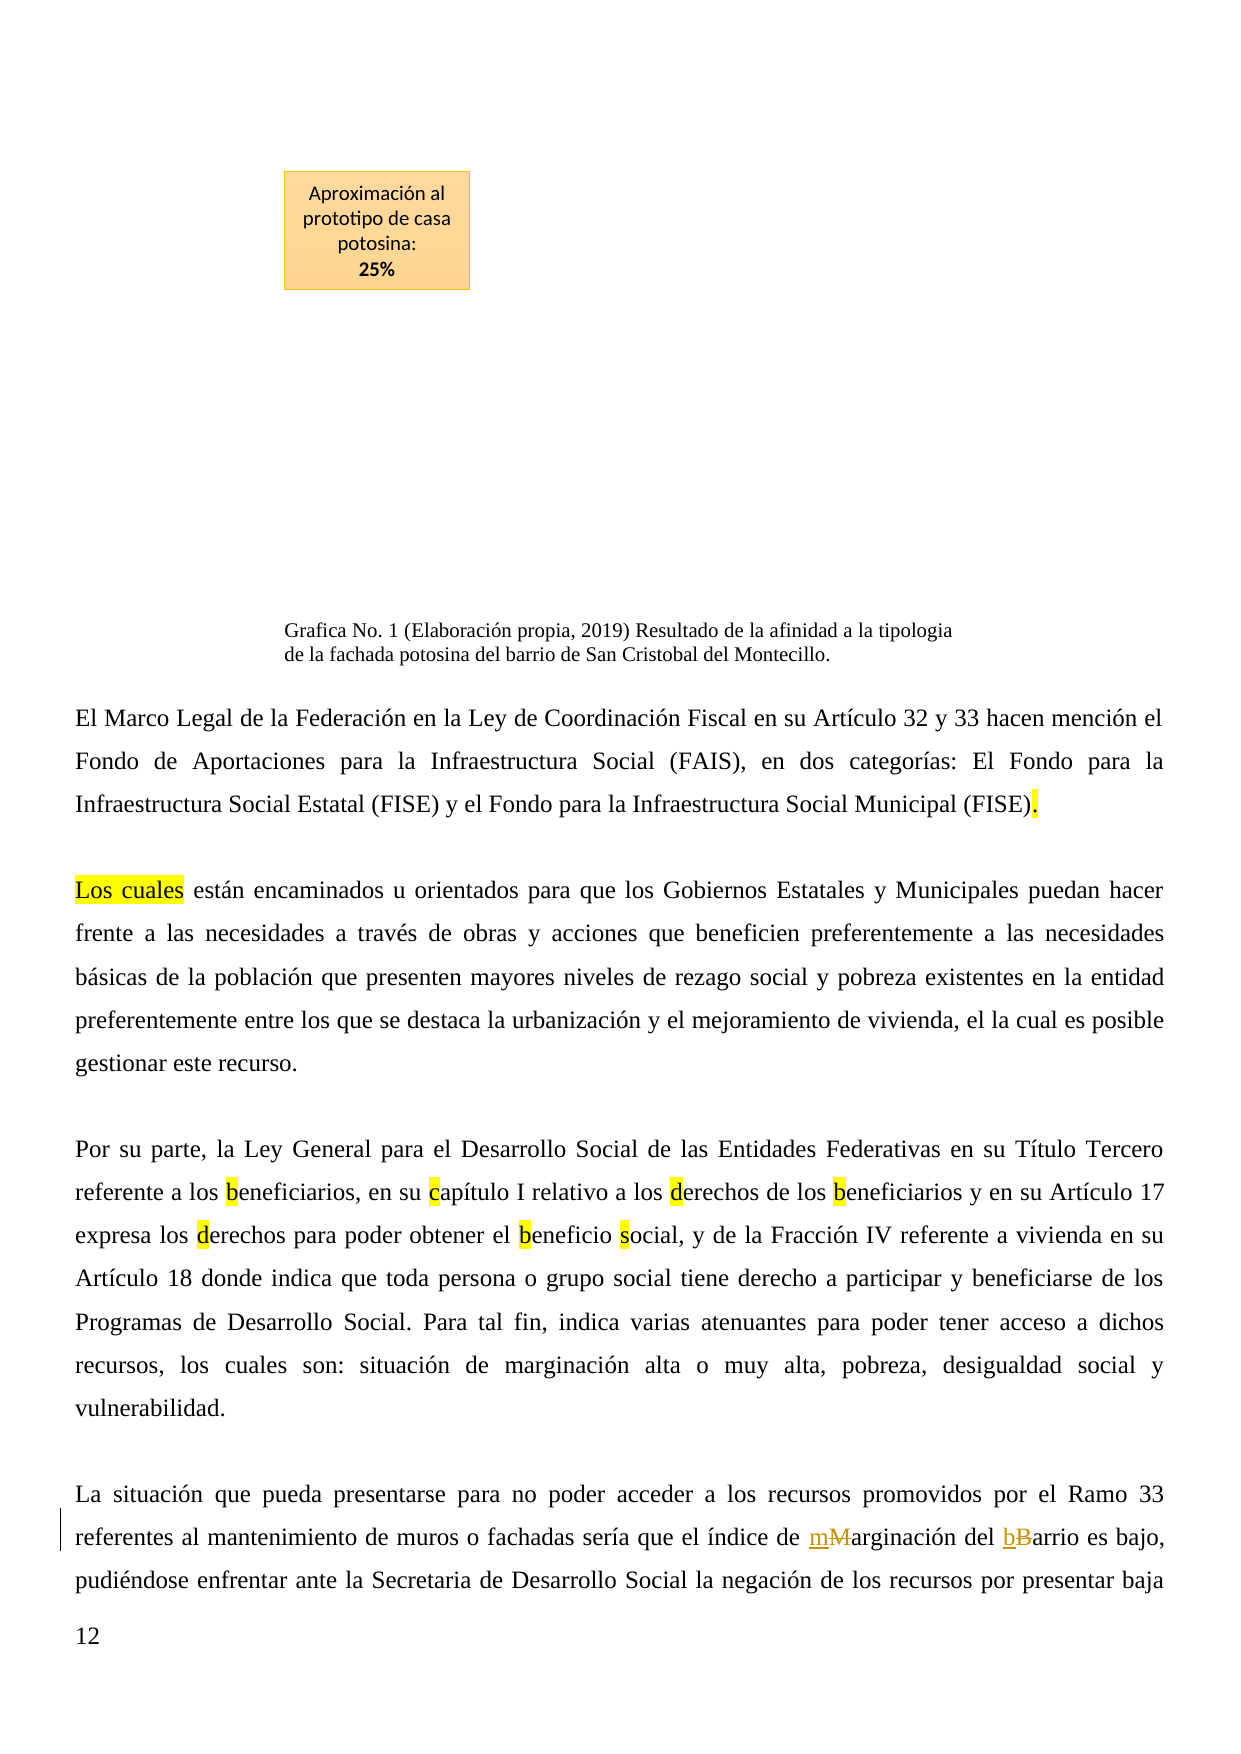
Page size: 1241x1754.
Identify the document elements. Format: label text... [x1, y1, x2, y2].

text Por su parte, la Ley General para el Desarrollo Social de las Entidades Federativas en su Título Tercero referente a los beneficiarios, en su capítulo I relativo a los derechos de los beneficiarios y en su Artículo 17 expresa los derechos para poder obtener el beneficio social, y de la Fracción IV referente a vivienda en su Artículo 18 donde indica que toda persona o grupo social tiene derecho a participar y beneficiarse de los Programas de Desarrollo Social. Para tal fin, indica varias atenuantes para poder tener acceso a dichos recursos, los cuales son: situación de marginación alta o muy alta, pobreza, desigualdad social y vulnerabilidad. [75, 1134, 1165, 1422]
text Los cuales están encaminados u orientados para que los Gobiernos Estatales y Municipales puedan hacer frente a las necesidades a través de obras y acciones que beneficien preferentemente a las necesidades básicas de la población que presenten mayores niveles de rezago social y pobreza existentes en la entidad preferentemente entre los que se destaca la urbanización y el mejoramiento de vivienda, el la cual es posible gestionar este recurso. [75, 875, 1165, 1077]
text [75, 1479, 1165, 1594]
text El Marco Legal de la Federación en la Ley de Coordinación Fiscal en su Artículo 32 y 33 hacen mención el Fondo de Aportaciones para la Infraestructura Social (FAIS), en dos categorías: El Fondo para la Infraestructura Social Estatal (FISE) y el Fondo para la Infraestructura Social Municipal (FISE). [75, 703, 1165, 818]
